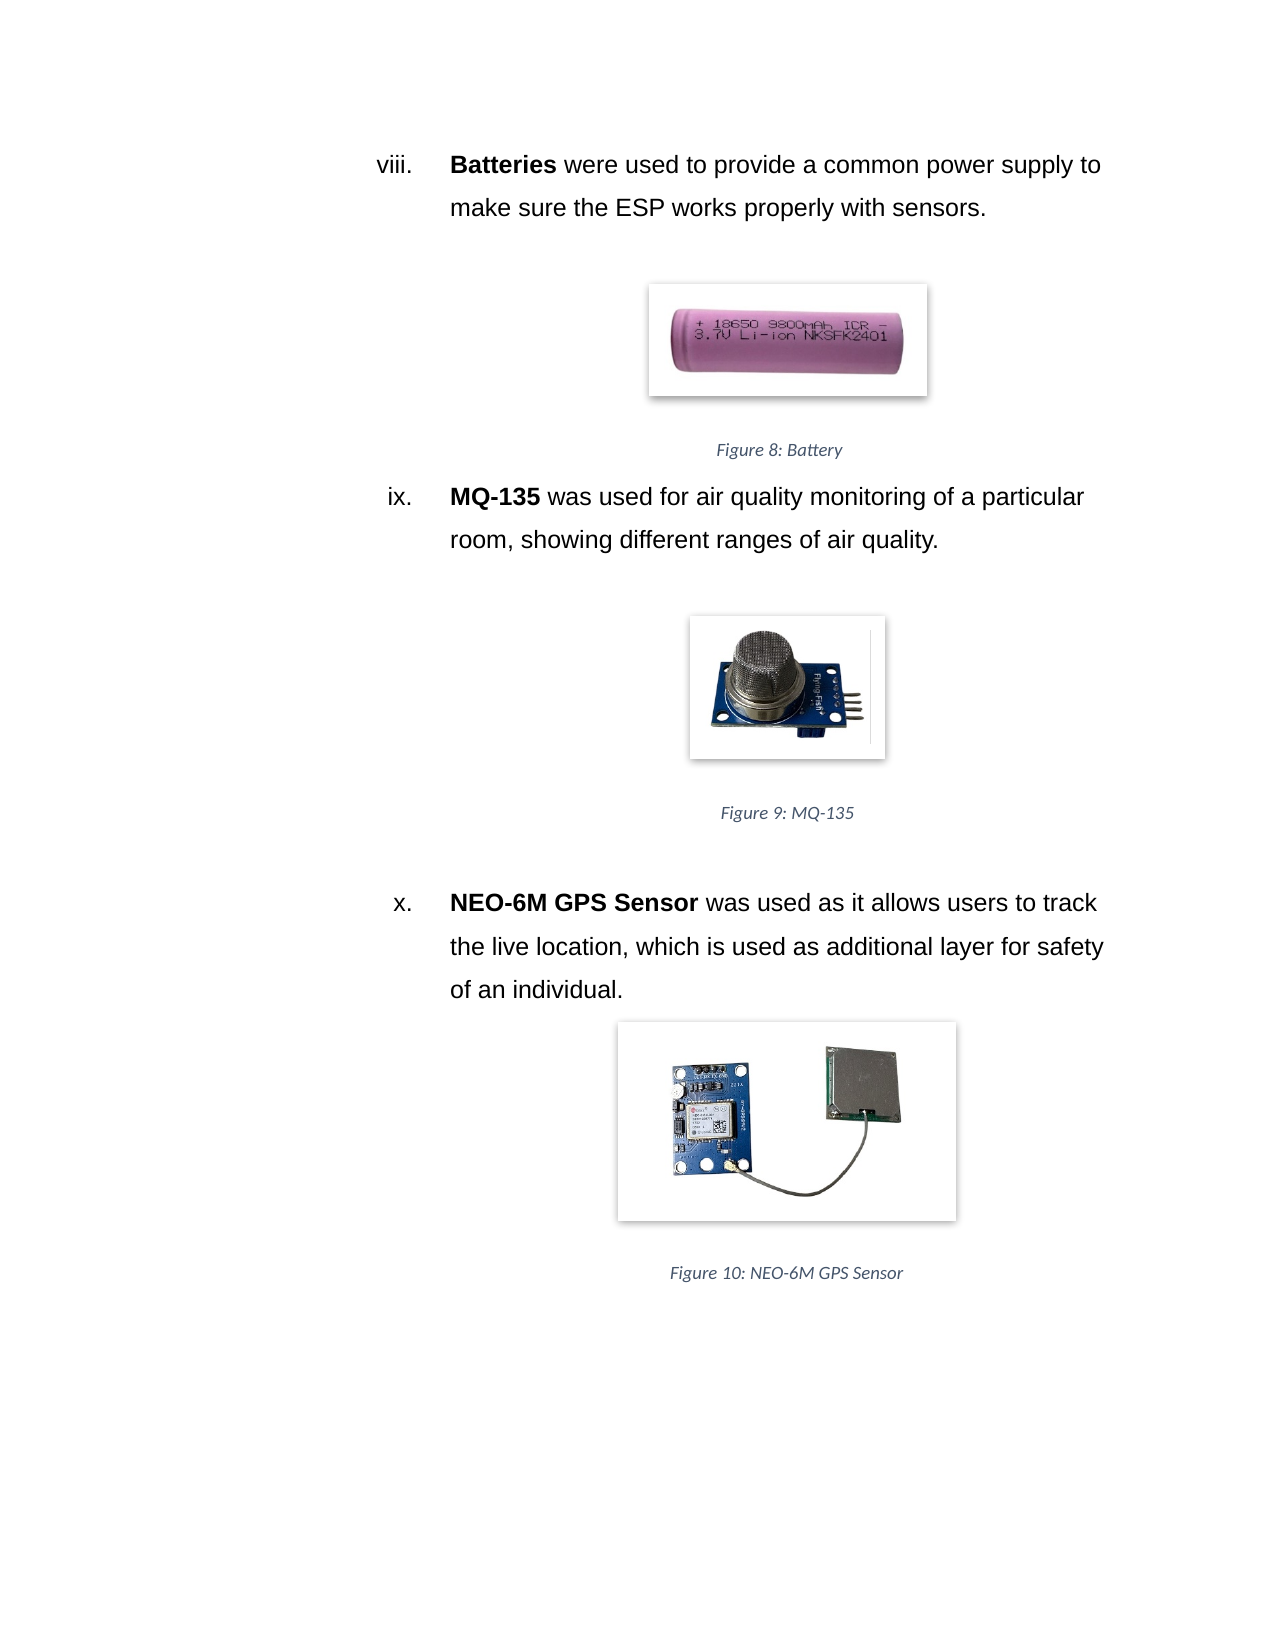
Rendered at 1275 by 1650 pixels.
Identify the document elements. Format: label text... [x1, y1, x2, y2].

picture [664, 298, 913, 382]
picture [705, 630, 871, 744]
list NEO-6M GPS Sensor was used as it allows users to track the live location, which is used as additional layer for safety of an individual. [412, 888, 1125, 1003]
list MQ-135 was used for air quality monitoring of a particular room, showing different ranges of air quality. [412, 482, 1125, 554]
picture [633, 1037, 941, 1206]
list Batteries were used to provide a common power supply to make sure the ESP works properly with sensors. [412, 150, 1125, 222]
